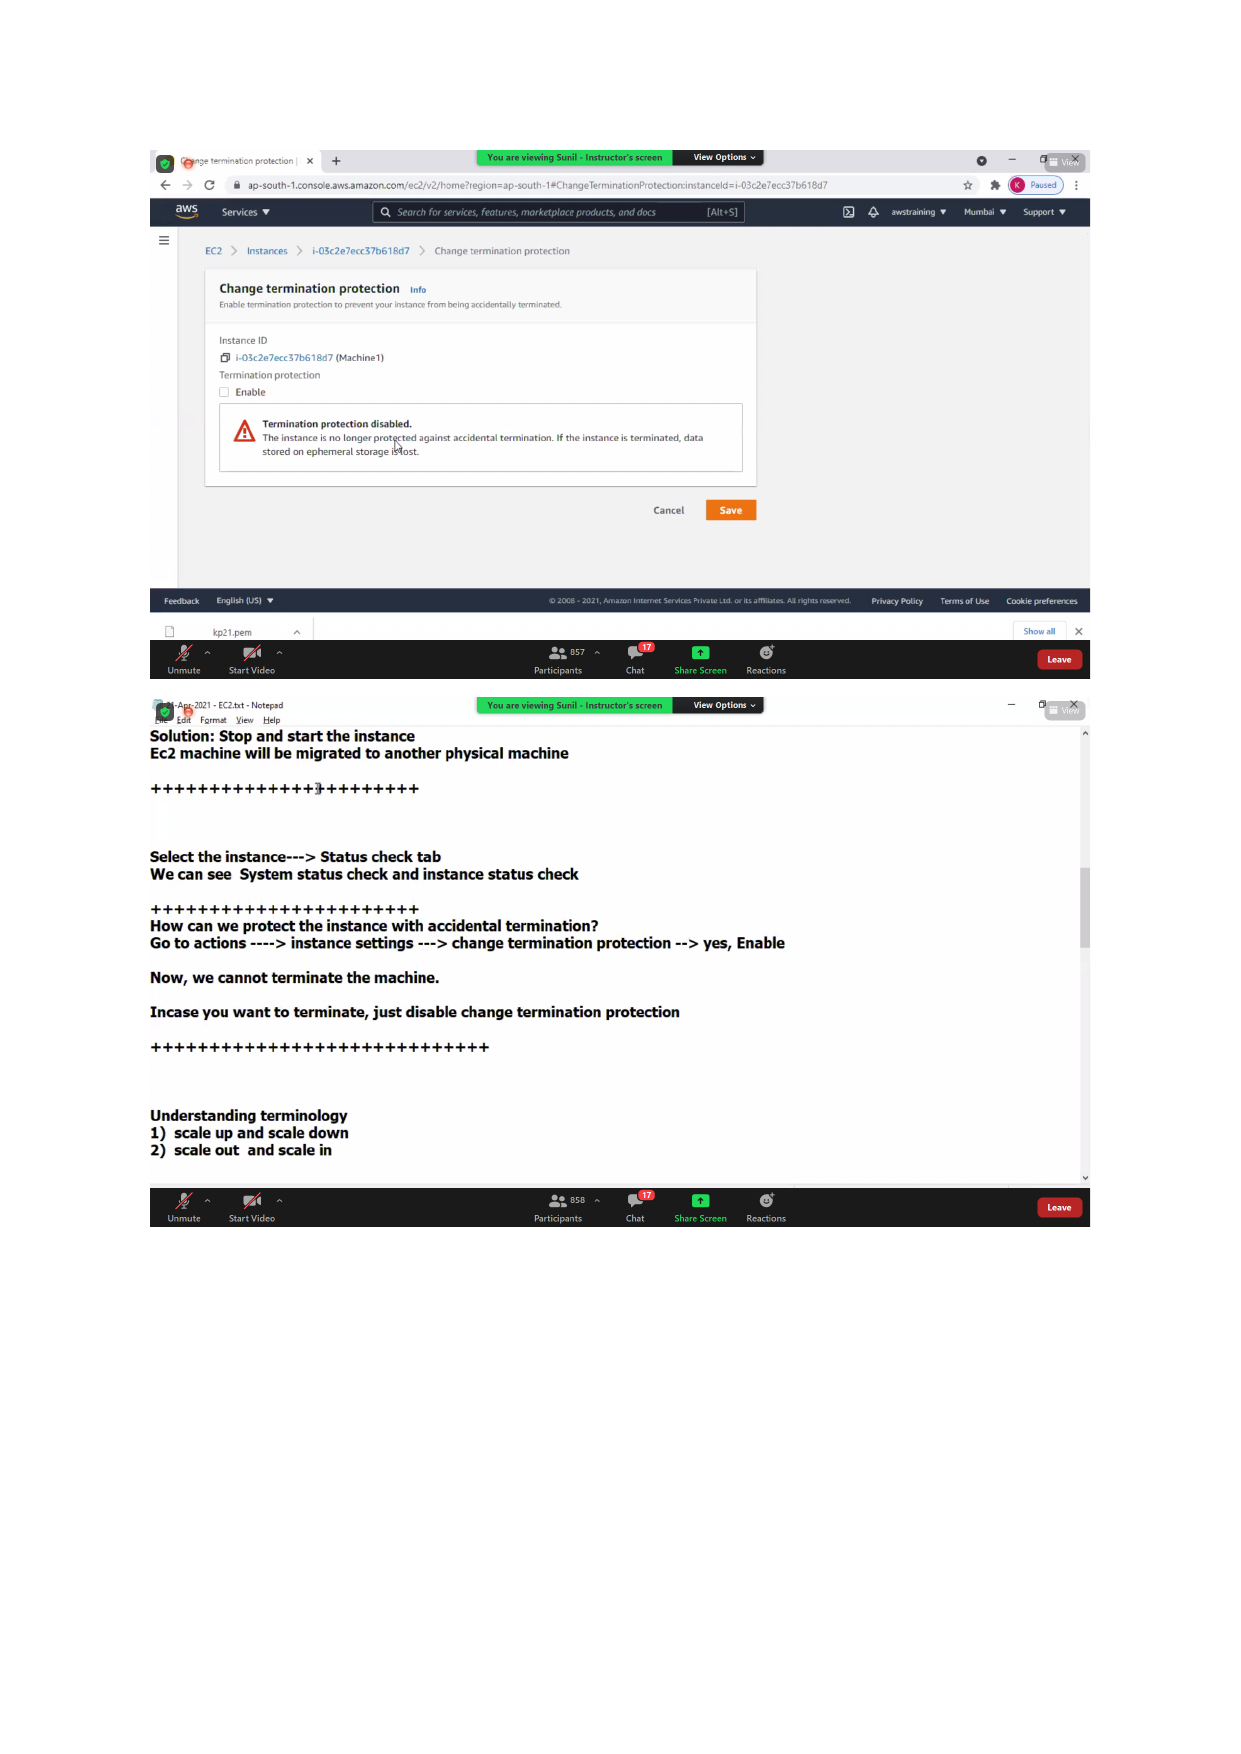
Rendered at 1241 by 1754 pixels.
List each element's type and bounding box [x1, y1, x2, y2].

picture [150, 697, 1091, 1227]
picture [150, 150, 1091, 679]
